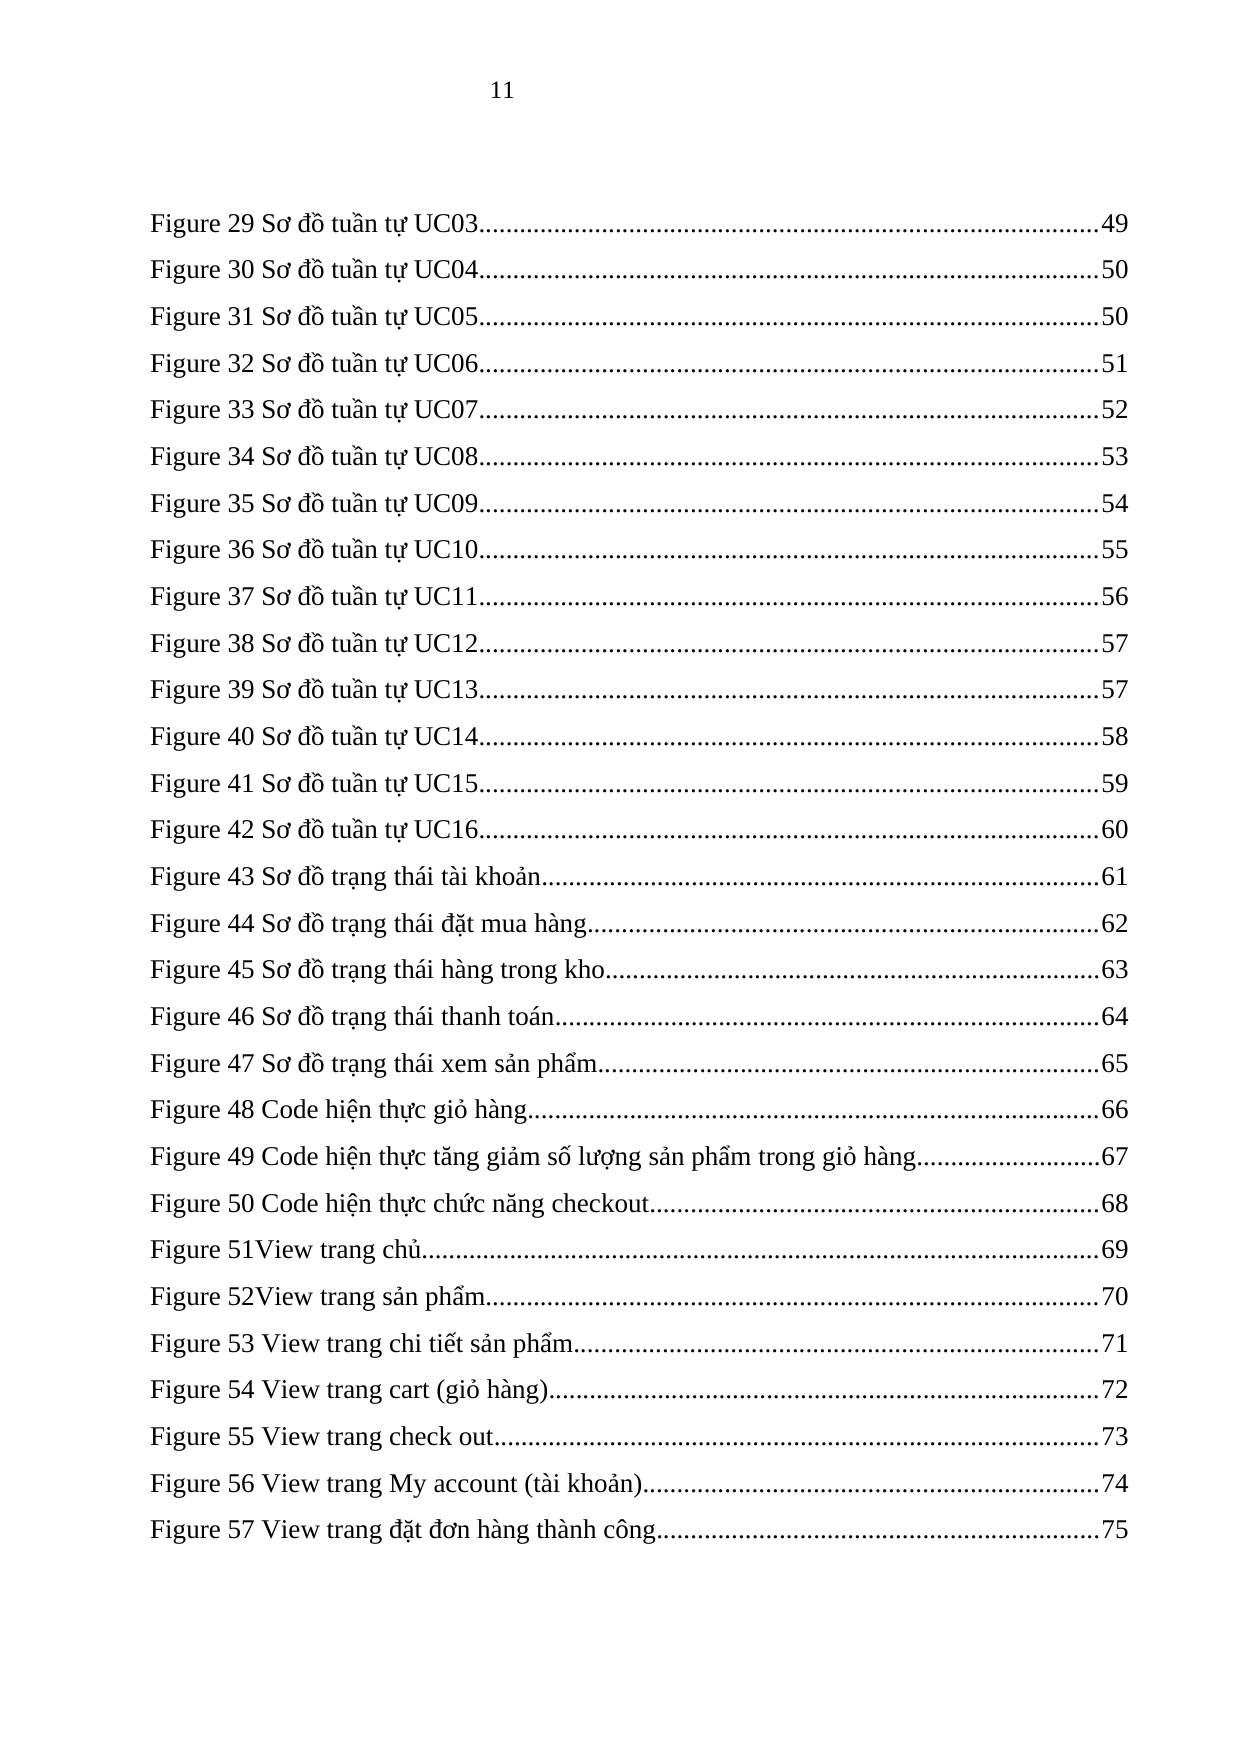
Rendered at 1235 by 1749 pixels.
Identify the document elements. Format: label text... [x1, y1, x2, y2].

text Figure 39 Sơ đồ tuần tự UC13 57 [150, 673, 1129, 704]
text Figure 49 Code hiện thực tăng giảm số lượng sản phẩm trong giỏ hàng 67 [150, 1140, 1129, 1171]
text Figure 43 Sơ đồ trạng thái tài khoản 61 [150, 860, 1129, 891]
text Figure 47 Sơ đồ trạng thái xem sản phẩm 65 [150, 1047, 1129, 1078]
text Figure 51View trang chủ 69 [150, 1233, 1129, 1264]
text Figure 32 Sơ đồ tuần tự UC06 51 [150, 347, 1129, 378]
text Figure 36 Sơ đồ tuần tự UC10 55 [150, 533, 1129, 564]
text Figure 35 Sơ đồ tuần tự UC09 54 [150, 487, 1129, 518]
text Figure 42 Sơ đồ tuần tự UC16 60 [150, 813, 1129, 844]
text Figure 55 View trang check out 73 [150, 1420, 1129, 1451]
text Figure 54 View trang cart (giỏ hàng) 72 [150, 1373, 1129, 1404]
text Figure 45 Sơ đồ trạng thái hàng trong kho 63 [150, 953, 1129, 984]
text Figure 56 View trang My account (tài khoản) 74 [150, 1467, 1129, 1498]
text Figure 50 Code hiện thực chức năng checkout 68 [150, 1187, 1129, 1218]
text Figure 38 Sơ đồ tuần tự UC12 57 [150, 627, 1129, 658]
text Figure 52View trang sản phẩm 70 [150, 1280, 1129, 1311]
text Figure 48 Code hiện thực giỏ hàng 66 [150, 1093, 1129, 1124]
text Figure 30 Sơ đồ tuần tự UC04 50 [150, 253, 1129, 284]
text Figure 53 View trang chi tiết sản phẩm 71 [150, 1327, 1129, 1358]
text Figure 44 Sơ đồ trạng thái đặt mua hàng 62 [150, 907, 1129, 938]
text Figure 46 Sơ đồ trạng thái thanh toán 64 [150, 1000, 1129, 1031]
text Figure 40 Sơ đồ tuần tự UC14 58 [150, 720, 1129, 751]
text Figure 34 Sơ đồ tuần tự UC08 53 [150, 440, 1129, 471]
text Figure 41 Sơ đồ tuần tự UC15 59 [150, 767, 1129, 798]
text Figure 31 Sơ đồ tuần tự UC05 50 [150, 300, 1129, 331]
text Figure 33 Sơ đồ tuần tự UC07 52 [150, 393, 1129, 424]
text Figure 37 Sơ đồ tuần tự UC11 56 [150, 580, 1129, 611]
text Figure 57 View trang đặt đơn hàng thành công 75 [150, 1513, 1129, 1544]
text Figure 29 Sơ đồ tuần tự UC03 49 [150, 207, 1129, 238]
